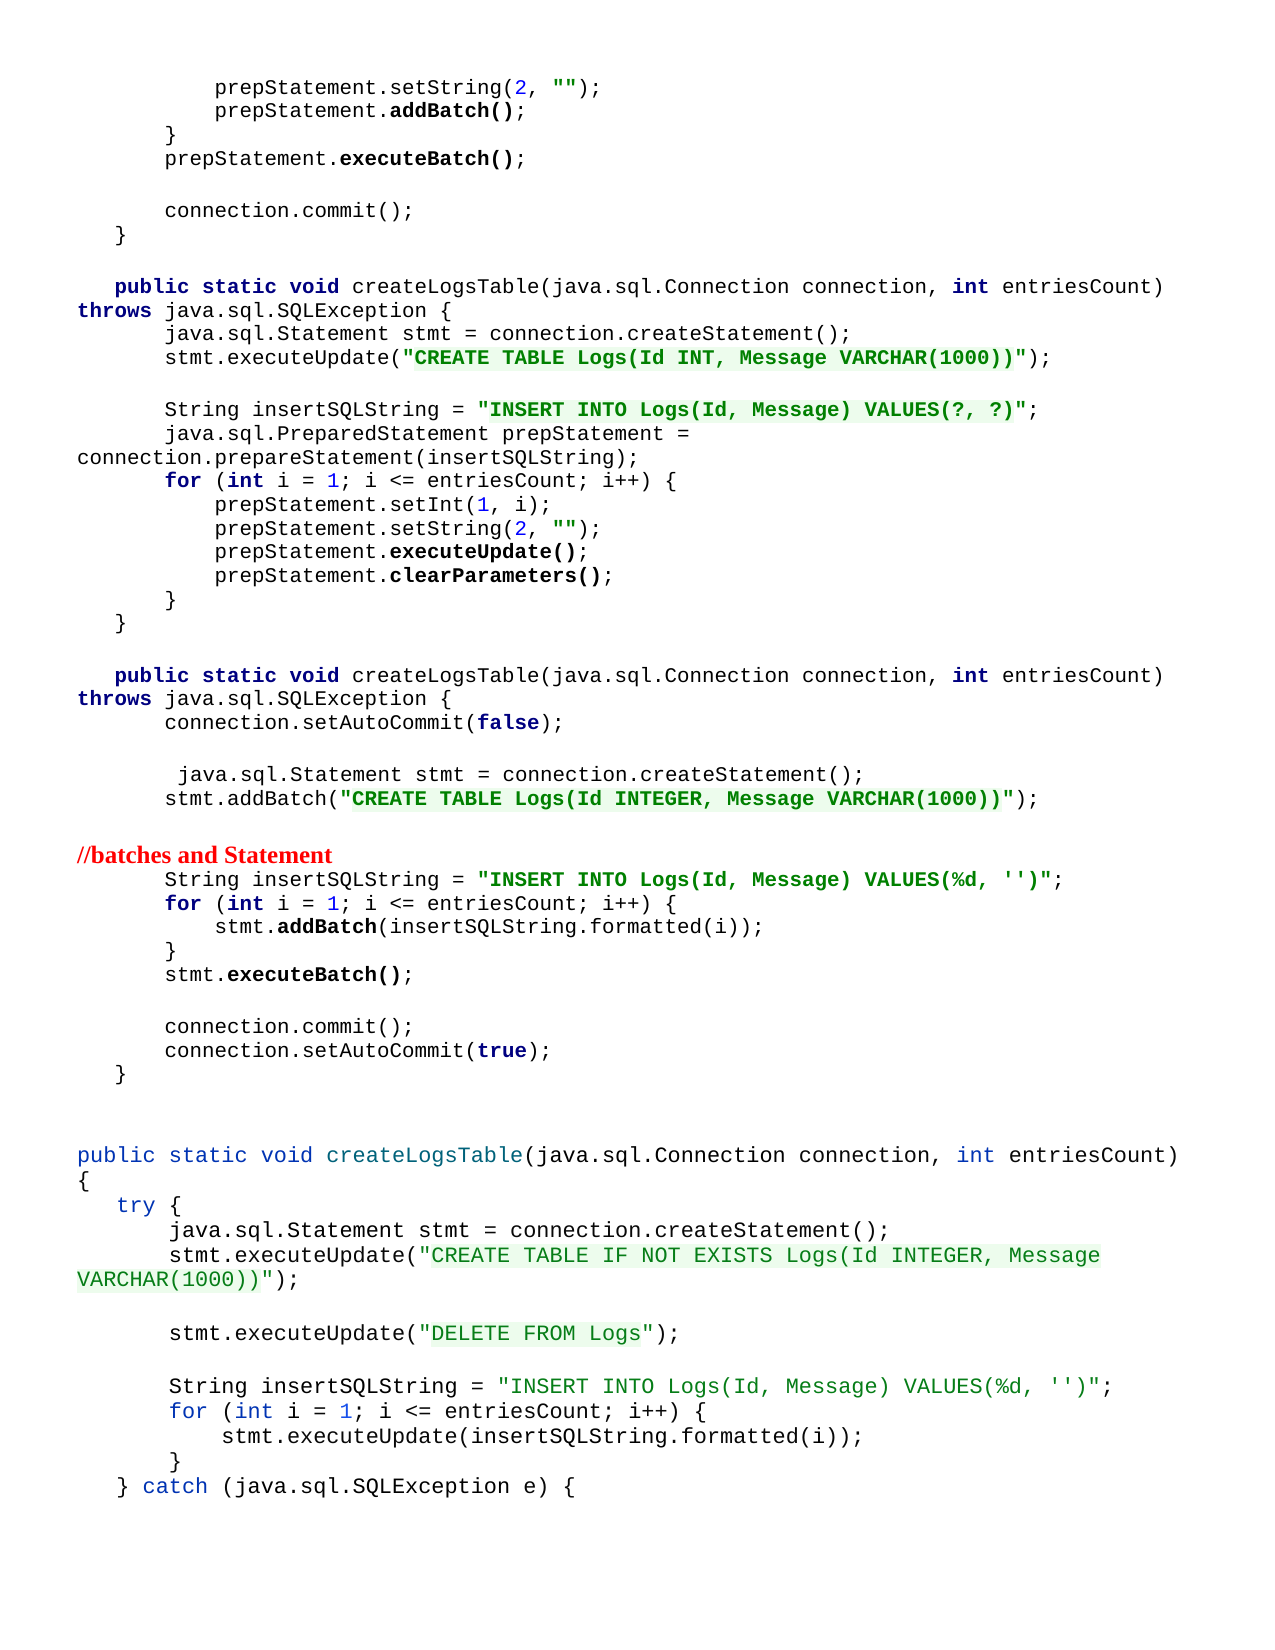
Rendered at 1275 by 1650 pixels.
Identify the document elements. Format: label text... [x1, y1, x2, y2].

text stmt.addBatch("CREATE TABLE Logs(Id INTEGER, Message VARCHAR(1000))"); [1002, 788, 1198, 812]
text //batches and Statement [77, 840, 1198, 869]
text public static void createLogsTable(java.sql.Connection connection, int entriesCount) throws java.sql.SQLException { [77, 276, 1198, 323]
text try { [77, 1194, 1198, 1219]
text public static void createLogsTable(java.sql.Connection connection, int entriesCount) { [77, 1144, 1198, 1194]
text stmt.executeUpdate(insertSQLString.formatted(i)); [77, 1425, 1198, 1450]
text stmt.executeUpdate("CREATE TABLE IF NOT EXISTS Logs(Id INTEGER, Message VARCHAR(1000))"); [77, 1244, 1198, 1293]
text connection.commit(); [77, 200, 1198, 224]
text for (int i = 1; i <= entriesCount; i++) { [77, 893, 1198, 916]
text prepStatement.setString(2, ""); [77, 518, 1198, 541]
text stmt.addBatch("CREATE TABLE Logs(Id INTEGER, Message VARCHAR(1000))"); [77, 788, 352, 812]
text } [77, 940, 1198, 964]
text } catch (java.sql.SQLException e) { [77, 1475, 1198, 1499]
text connection.setAutoCommit(false); [77, 712, 1198, 736]
text prepStatement.setString(2, ""); [77, 77, 1198, 100]
text stmt.executeUpdate("CREATE TABLE Logs(Id INT, Message VARCHAR(1000))"); [1014, 347, 1198, 371]
text prepStatement.executeUpdate(); [77, 541, 1198, 565]
text String insertSQLString = "INSERT INTO Logs(Id, Message) VALUES(%d, '')"; [77, 1376, 1198, 1400]
text } [77, 612, 1198, 636]
text connection.commit(); [77, 1016, 1198, 1040]
text java.sql.Statement stmt = connection.createStatement(); [77, 1219, 1198, 1244]
text for (int i = 1; i <= entriesCount; i++) { [77, 470, 1198, 494]
text stmt.executeUpdate("DELETE FROM Logs"); [641, 1322, 1198, 1347]
text connection.setAutoCommit(true); [77, 1040, 1198, 1063]
text prepStatement.executeBatch(); [77, 148, 1198, 171]
text } [77, 224, 1198, 247]
text } [77, 589, 1198, 612]
text java.sql.Statement stmt = connection.createStatement(); [77, 323, 1198, 347]
text for (int i = 1; i <= entriesCount; i++) { [77, 1400, 1198, 1425]
text prepStatement.addBatch(); [77, 100, 1198, 124]
text stmt.addBatch(insertSQLString.formatted(i)); [77, 916, 1198, 940]
text stmt.executeUpdate("CREATE TABLE Logs(Id INT, Message VARCHAR(1000))"); [77, 347, 414, 371]
text } [77, 1450, 1198, 1475]
text } [77, 1063, 1198, 1087]
text public static void createLogsTable(java.sql.Connection connection, int entriesCount) throws java.sql.SQLException { [77, 665, 1198, 712]
text } [77, 124, 1198, 148]
text prepStatement.clearParameters(); [77, 565, 1198, 589]
text String insertSQLString = "INSERT INTO Logs(Id, Message) VALUES(?, ?)"; [77, 399, 1198, 423]
text String insertSQLString = "INSERT INTO Logs(Id, Message) VALUES(%d, '')"; [77, 869, 1198, 893]
text stmt.executeUpdate("DELETE FROM Logs"); [77, 1322, 431, 1347]
text java.sql.Statement stmt = connection.createStatement(); [77, 764, 1198, 788]
text java.sql.PreparedStatement prepStatement = connection.prepareStatement(insertSQLString); [77, 423, 1198, 470]
text prepStatement.setInt(1, i); [77, 494, 1198, 518]
text stmt.executeBatch(); [77, 964, 1198, 987]
